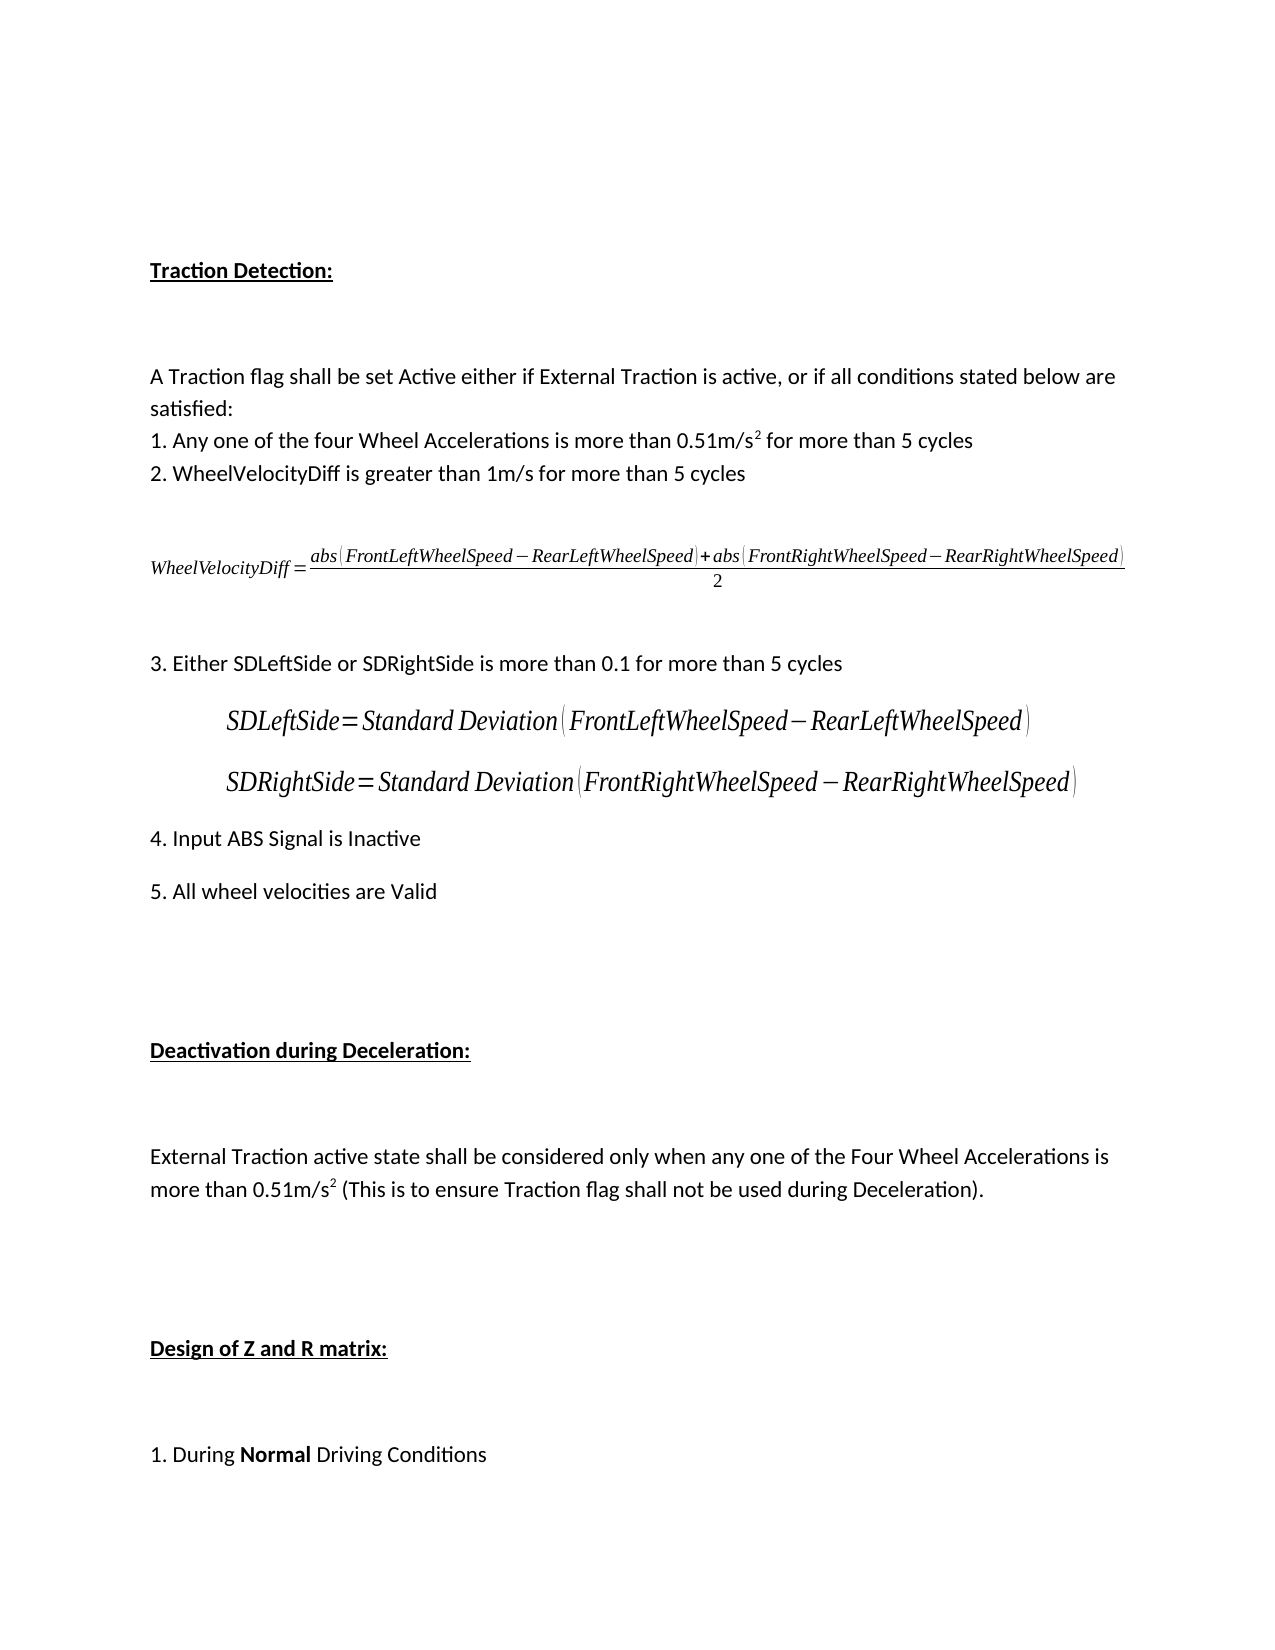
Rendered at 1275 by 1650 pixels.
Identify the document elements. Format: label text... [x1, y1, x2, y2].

text 1. During Normal Driving Conditions [150, 1440, 1125, 1468]
text Design of Z and R matrix: [150, 1334, 1125, 1362]
text 3. Either SDLeftSide or SDRightSide is more than 0.1 for more than 5 cycles [150, 617, 1125, 677]
text 5. All wheel velocities are Valid [150, 877, 1125, 905]
text A Traction flag shall be set Active either if External Traction is active, or if all conditions stated below are satisfied: 1. Any one of the four Wheel Accelerations is more than 0.51m/s2 for more than 5 cycles 2. WheelVelocityDiff is greater than 1m/s for more than 5 cycles [150, 362, 1125, 487]
text Traction Detection: [150, 256, 1125, 284]
text 4. Input ABS Signal is Inactive [150, 824, 1125, 852]
text Deactivation during Deceleration: [150, 1036, 1125, 1064]
text External Traction active state shall be considered only when any one of the Four Wheel Accelerations is more than 0.51m/s2 (This is to ensure Traction flag shall not be used during Deceleration). [150, 1142, 1125, 1203]
